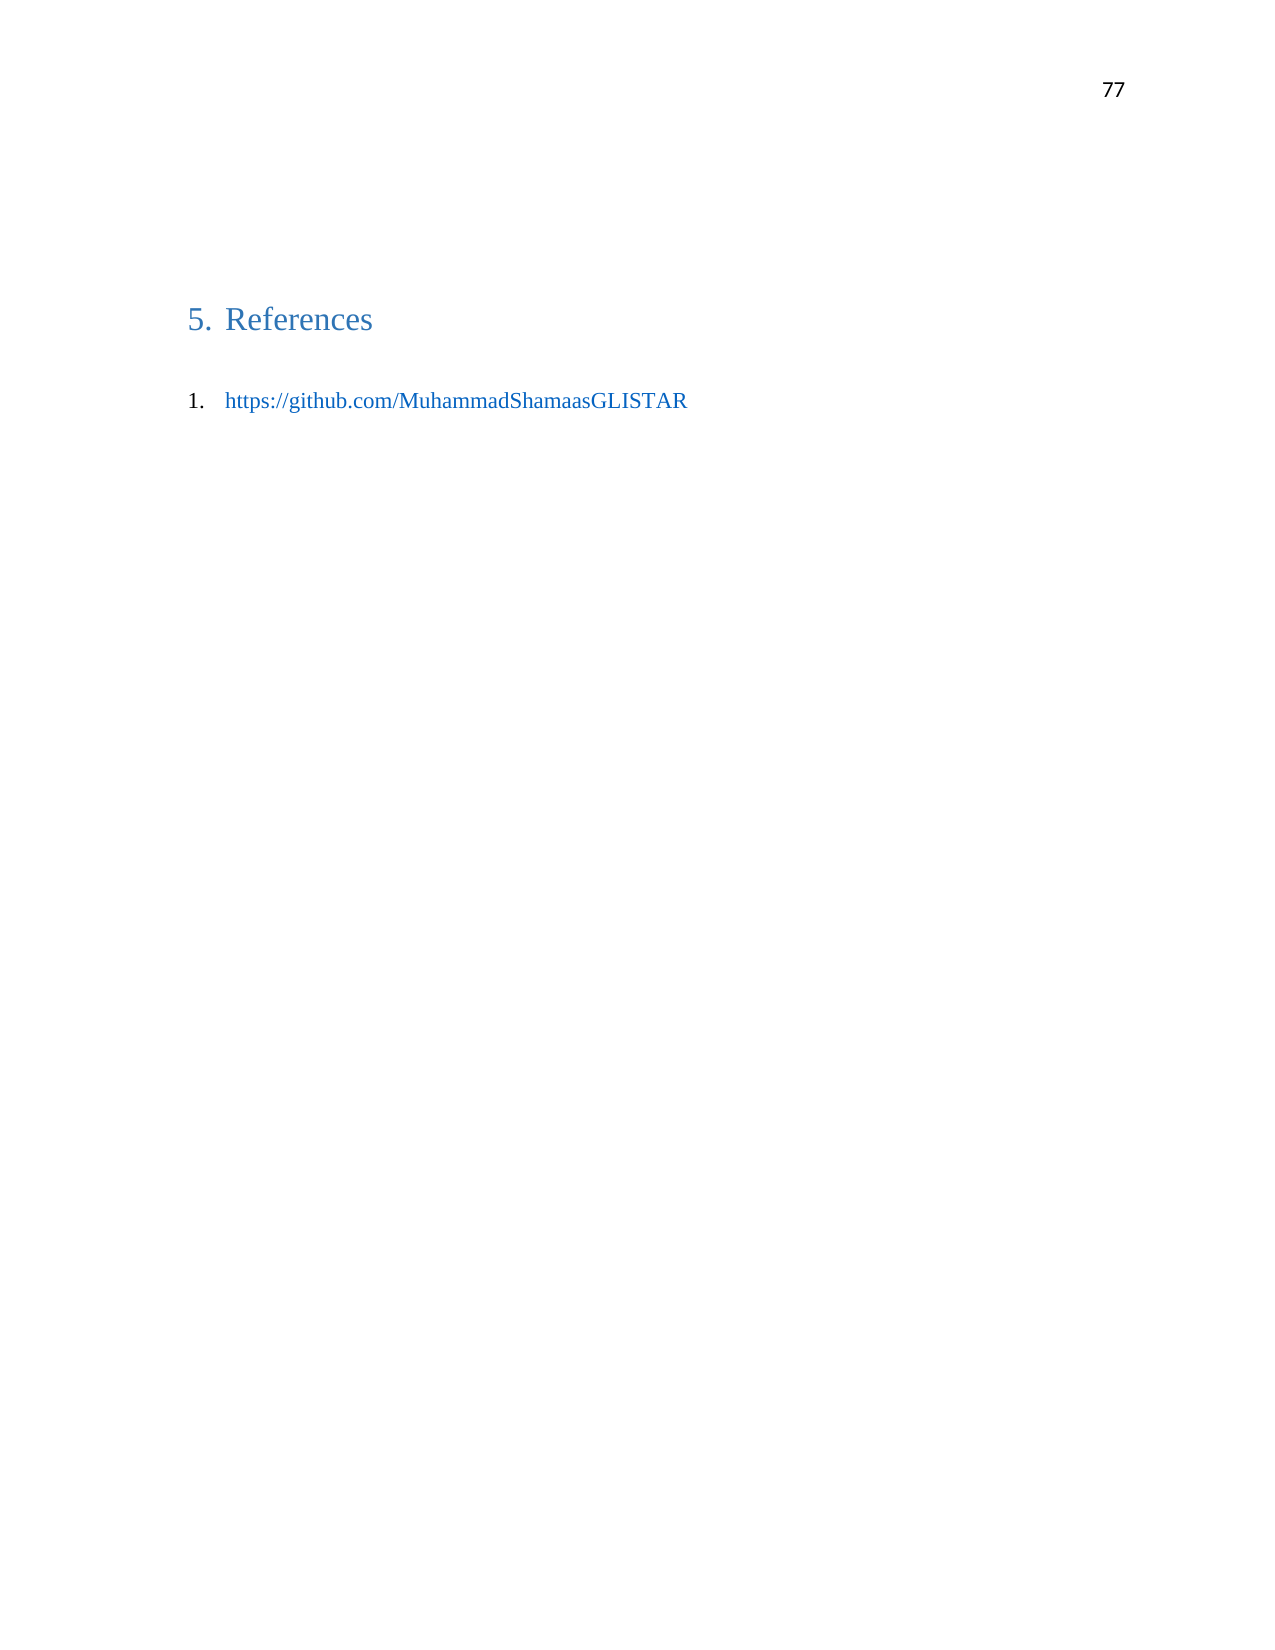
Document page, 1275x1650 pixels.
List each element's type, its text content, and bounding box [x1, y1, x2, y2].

subtitle References [187, 299, 1125, 337]
list https://github.com/MuhammadShamaasGLISTAR [187, 387, 1125, 413]
